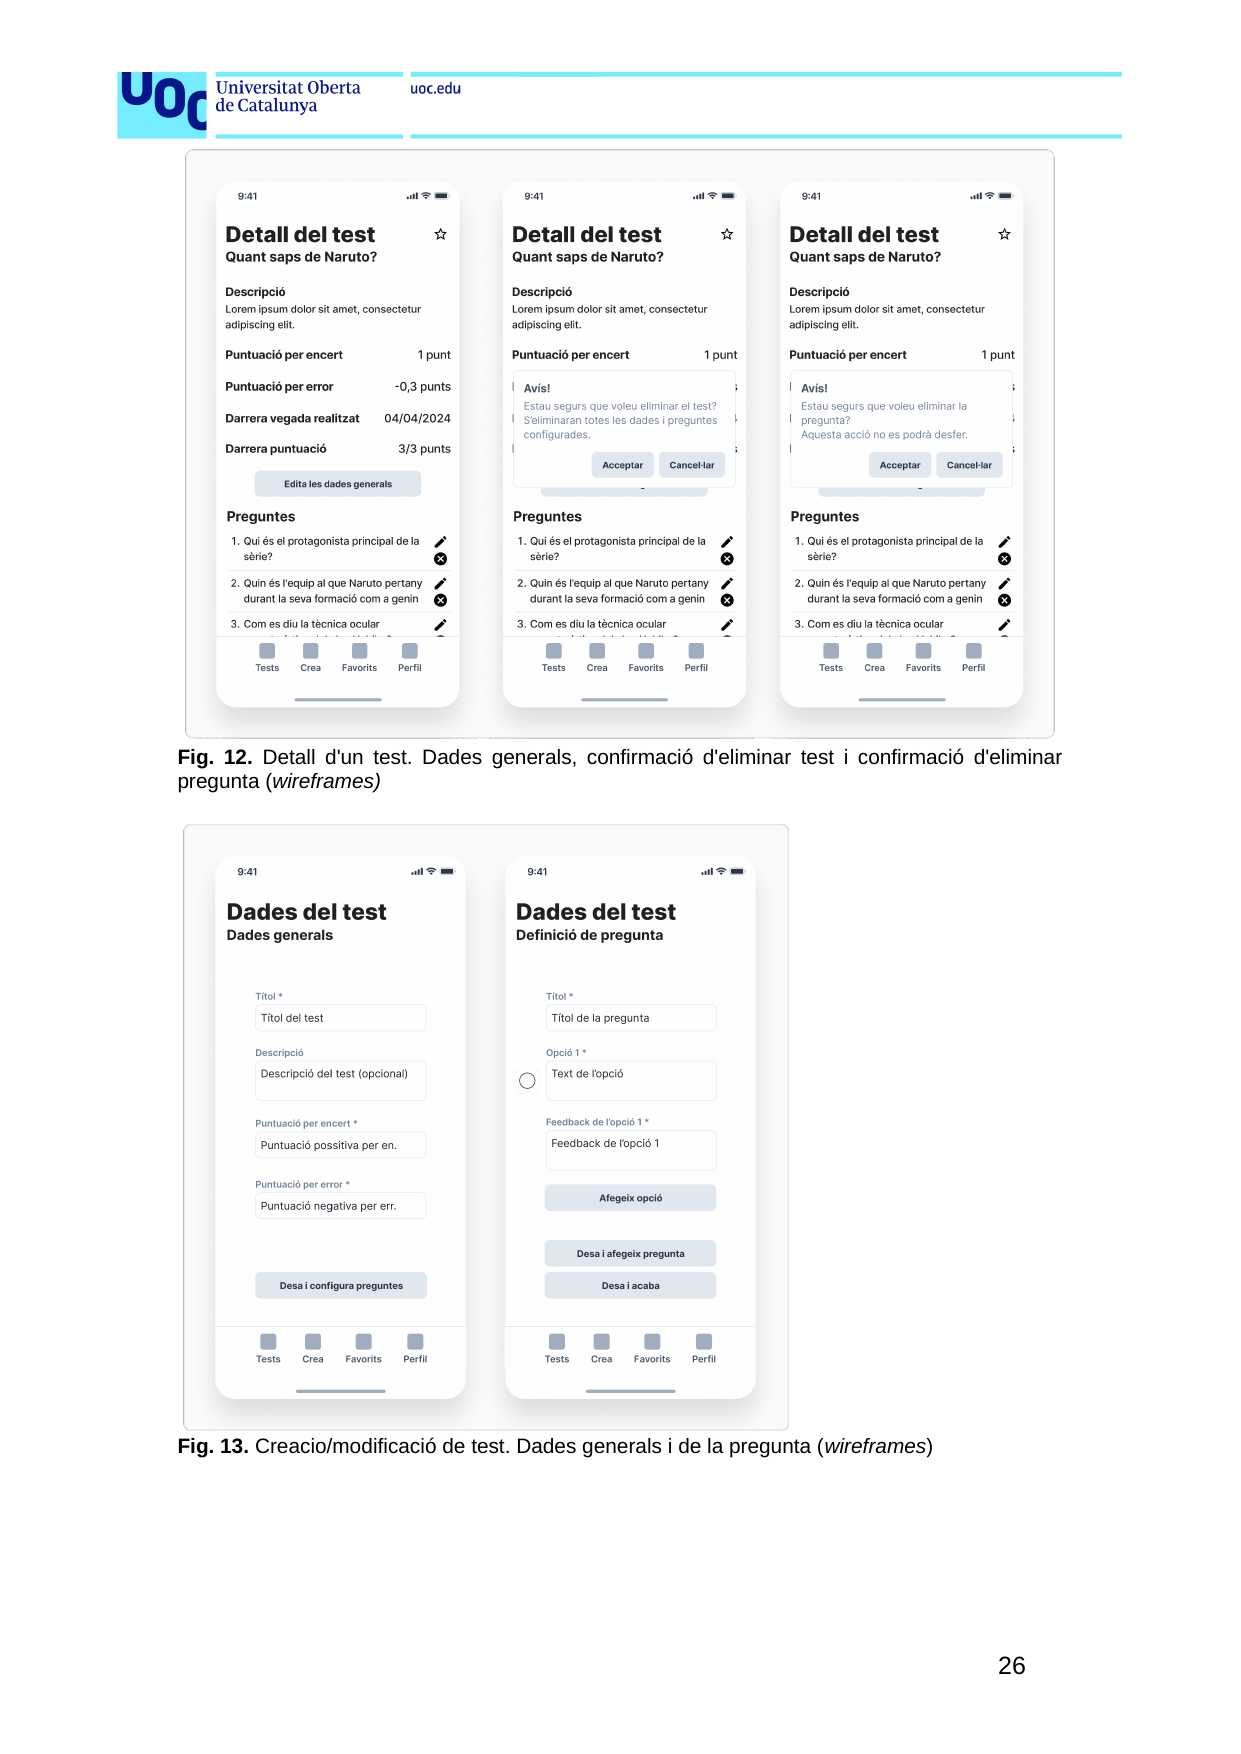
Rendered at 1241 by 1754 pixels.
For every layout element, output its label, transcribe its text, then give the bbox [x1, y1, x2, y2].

picture [177, 147, 1064, 745]
picture [177, 821, 793, 1435]
text Fig. 13. Creacio/modificació de test. Dades generals i de la pregunta (wireframes) [177, 1434, 1063, 1458]
text Fig. 12. Detall d'un test. Dades generals, confirmació d'eliminar test i confirmació d'eliminar pregunta (wireframes) [177, 745, 1063, 793]
picture [117, 72, 1122, 142]
